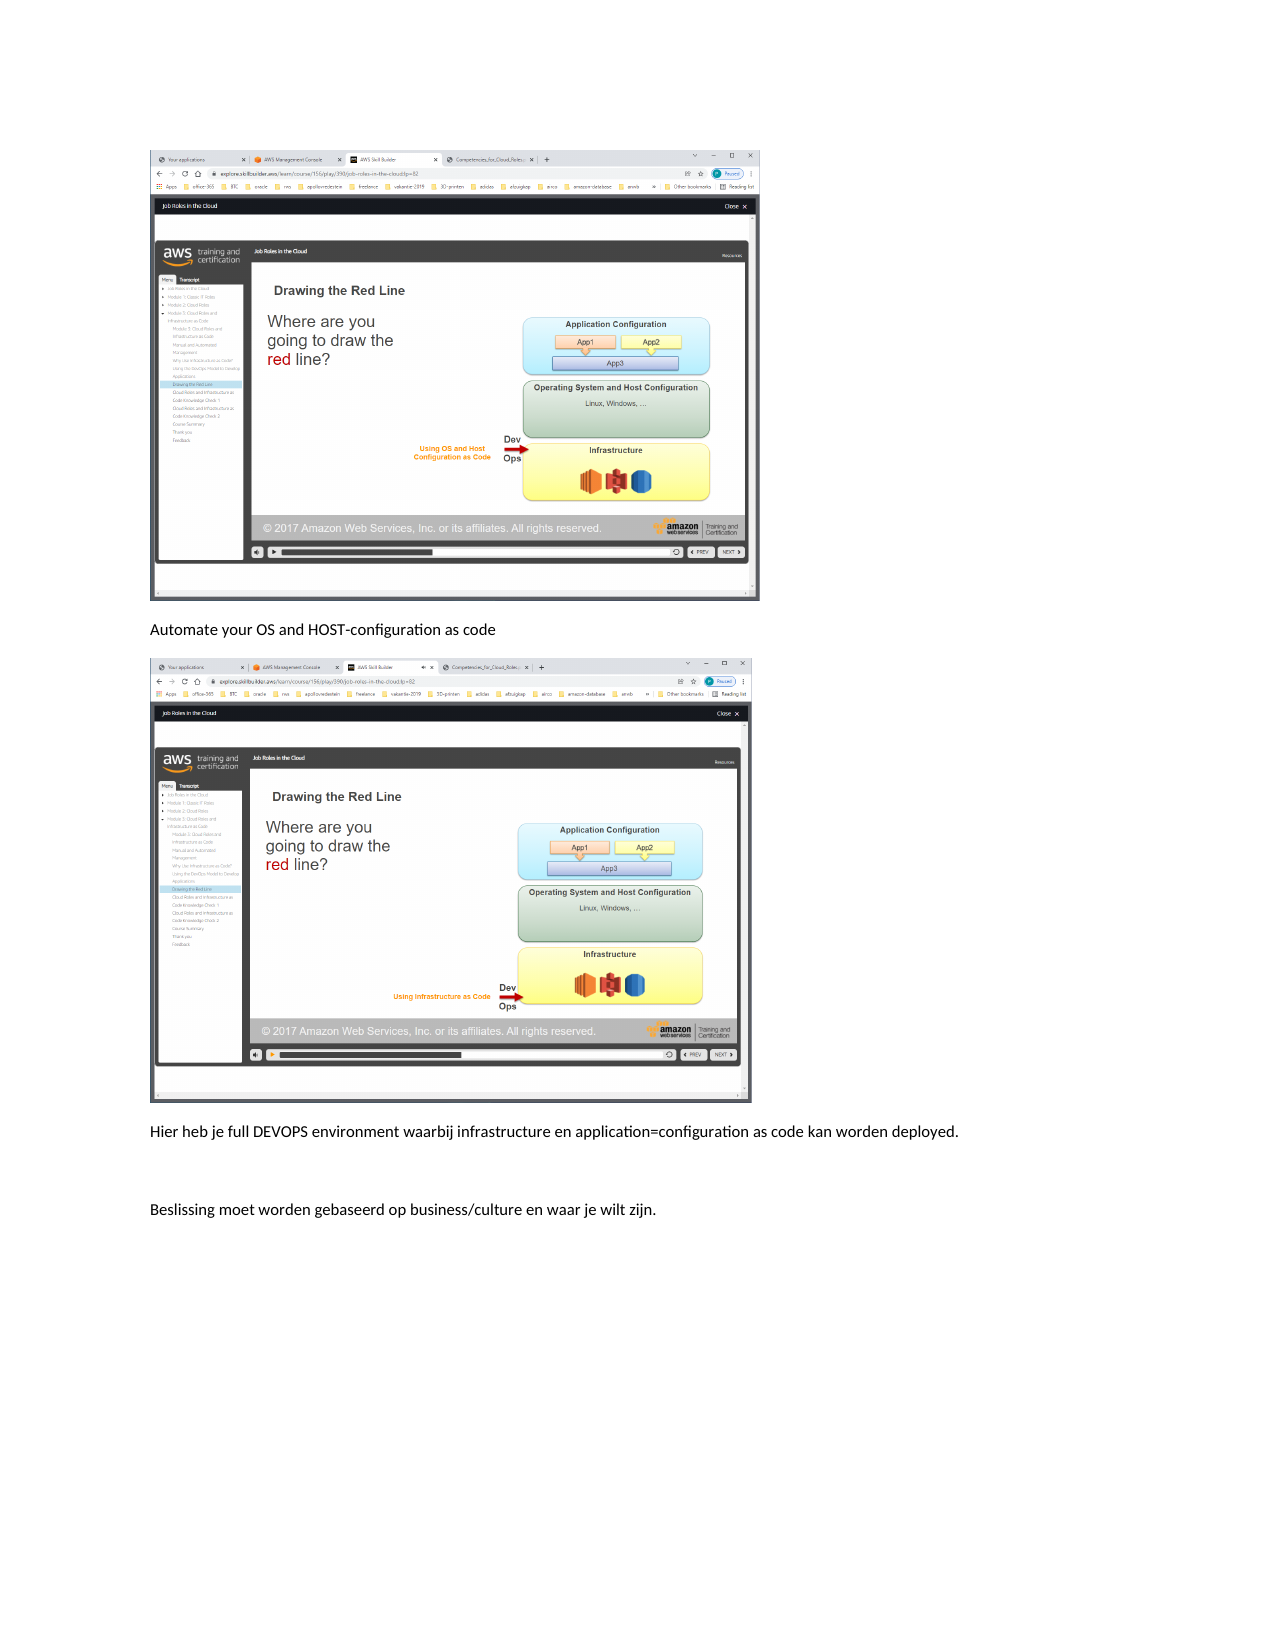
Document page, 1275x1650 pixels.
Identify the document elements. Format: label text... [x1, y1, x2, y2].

picture [150, 658, 752, 1103]
text Beslissing moet worden gebaseerd op business/culture en waar je wilt zijn. [150, 1199, 1125, 1219]
text Hier heb je full DEVOPS environment waarbij infrastructure en application=configuration as code kan worden deployed. [150, 1122, 1125, 1142]
text Automate your OS and HOST-configuration as code [150, 619, 1125, 640]
picture [150, 150, 760, 601]
